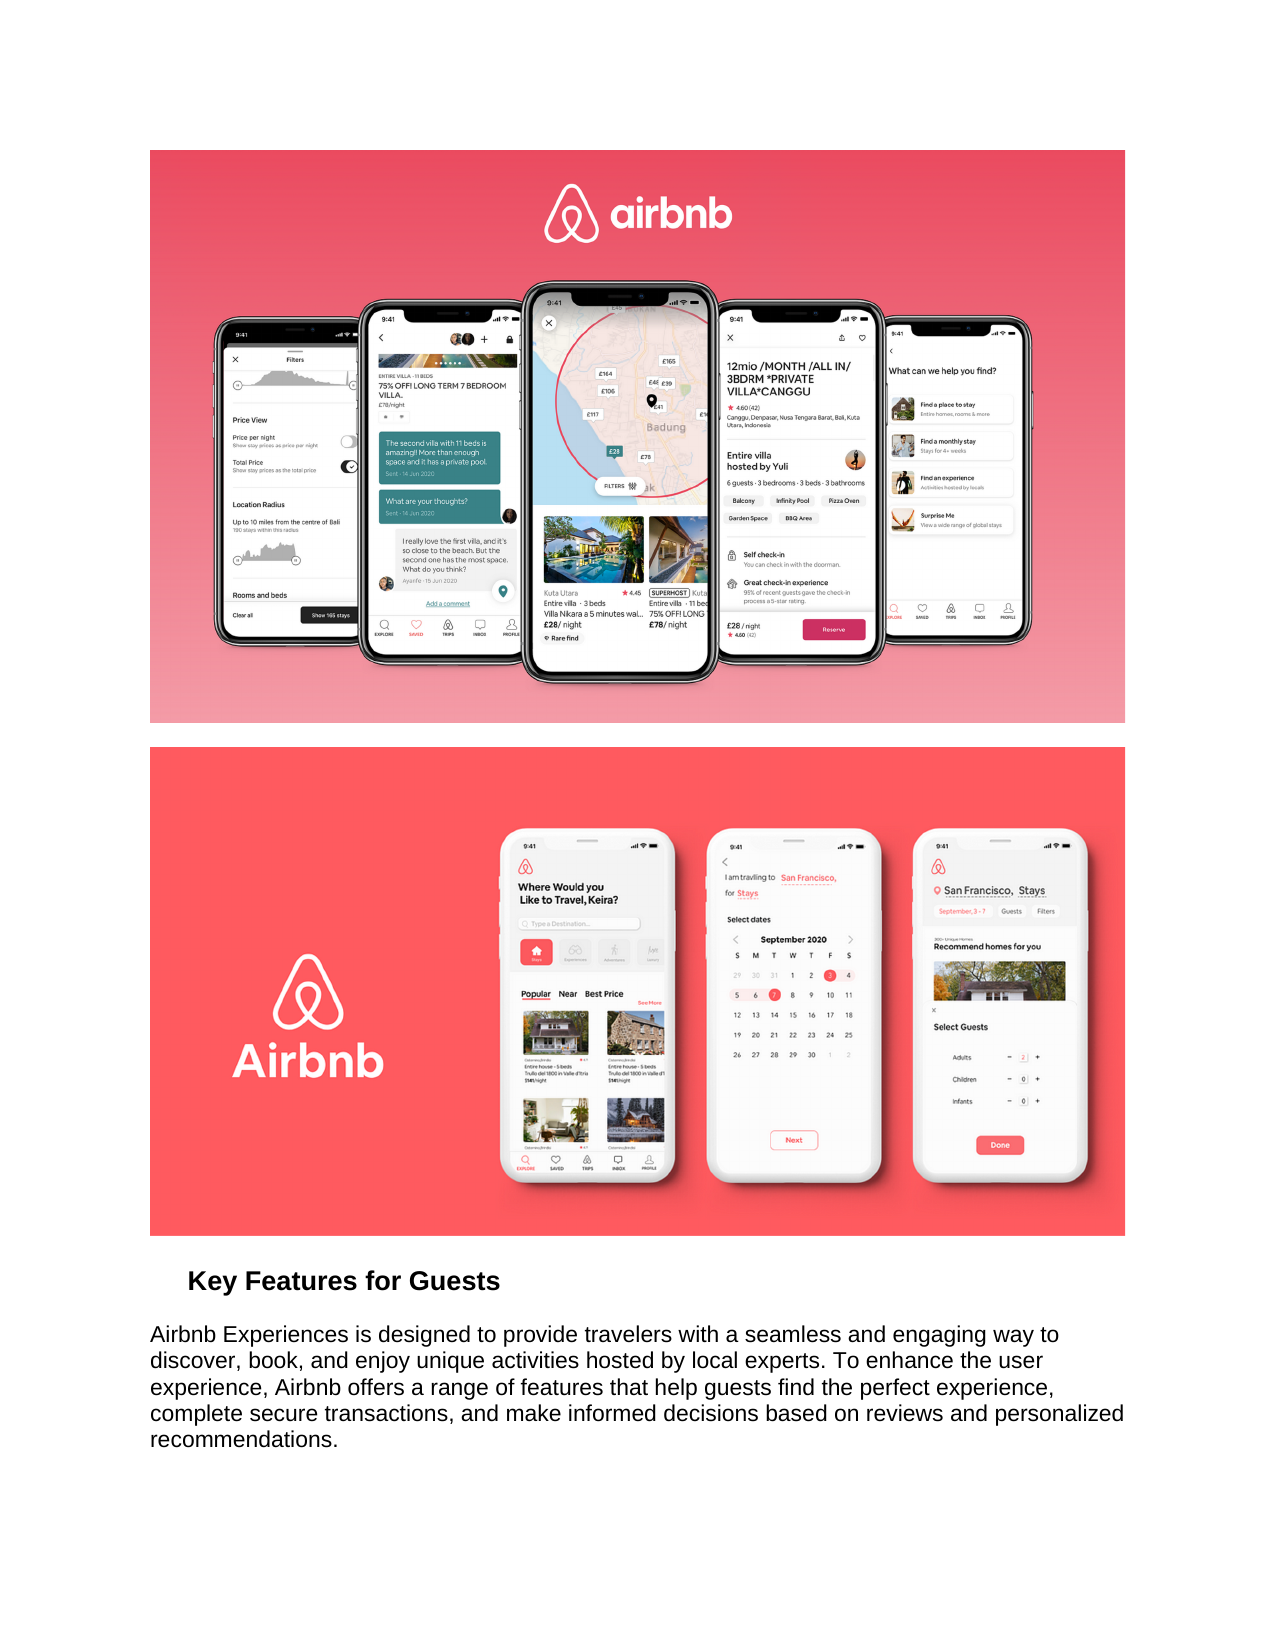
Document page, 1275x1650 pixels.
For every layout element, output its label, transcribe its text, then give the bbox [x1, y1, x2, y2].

picture [150, 747, 1125, 1236]
text Airbnb Experiences is designed to provide travelers with a seamless and engaging way to discover, book, and enjoy unique activities hosted by local experts. To enhance the user experience, Airbnb offers a range of features that help guests find the perfect experience, complete secure transactions, and make informed decisions based on reviews and personalized recommendations. [150, 1321, 1125, 1453]
picture [150, 150, 1125, 723]
subtitle Key Features for Guests [187, 1264, 1125, 1296]
